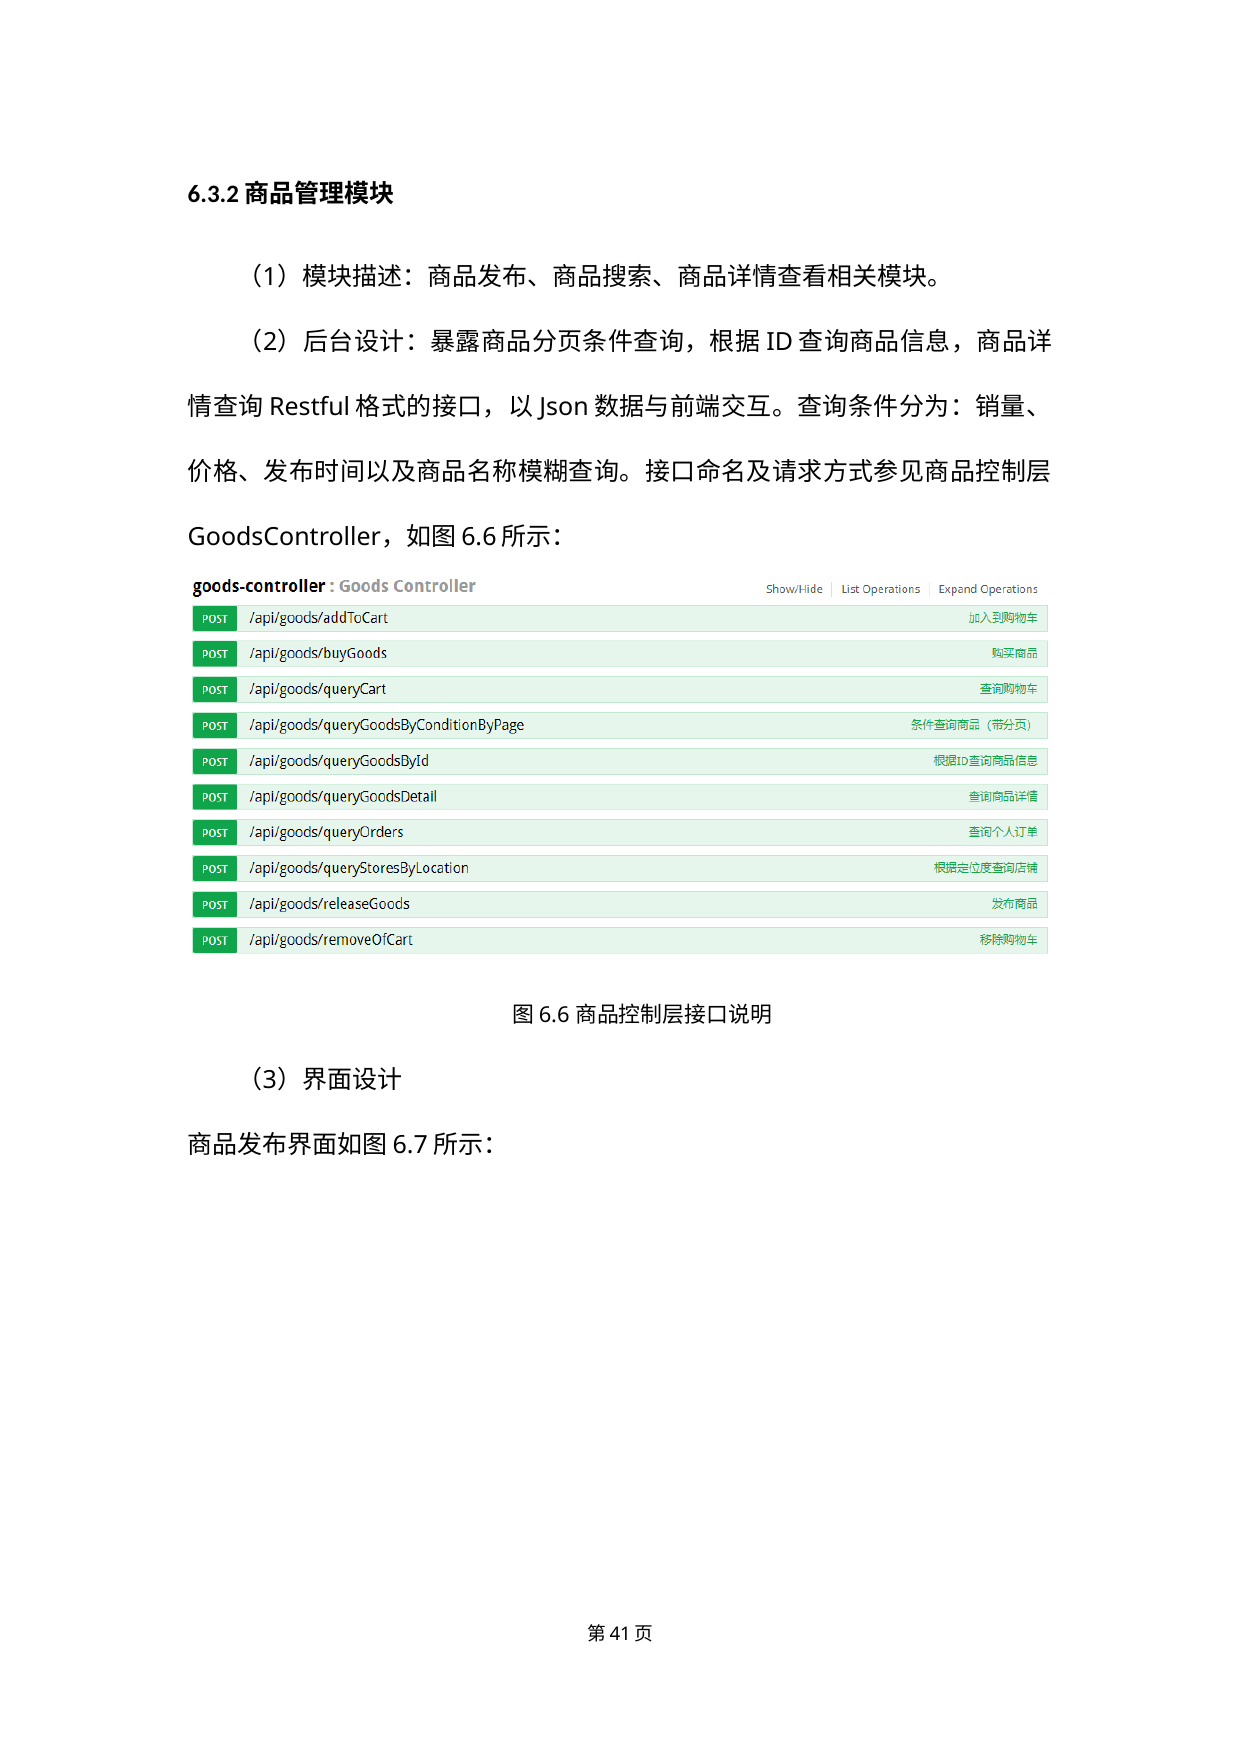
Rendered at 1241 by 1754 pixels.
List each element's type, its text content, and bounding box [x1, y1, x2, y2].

text 图6.6 商品控制层接口说明 [187, 962, 1053, 1029]
text 商品发布界面如图6.7所示： [187, 1110, 1053, 1175]
picture [187, 573, 1053, 962]
text （3）界面设计 [187, 1045, 1053, 1110]
text （1）模块描述：商品发布、商品搜索、商品详情查看相关模块。 [187, 242, 1053, 307]
text 6.3.2 商品管理模块 [187, 159, 1053, 224]
text （2）后台设计：暴露商品分页条件查询，根据ID查询商品信息，商品详情查询Restful格式的接口，以Json数据与前端交互。查询条件分为：销量、价格、发布时间以及商品名称模糊查询。接口命名及请求方式参见商品控制层GoodsController，如图6.6所示： [187, 307, 1053, 567]
